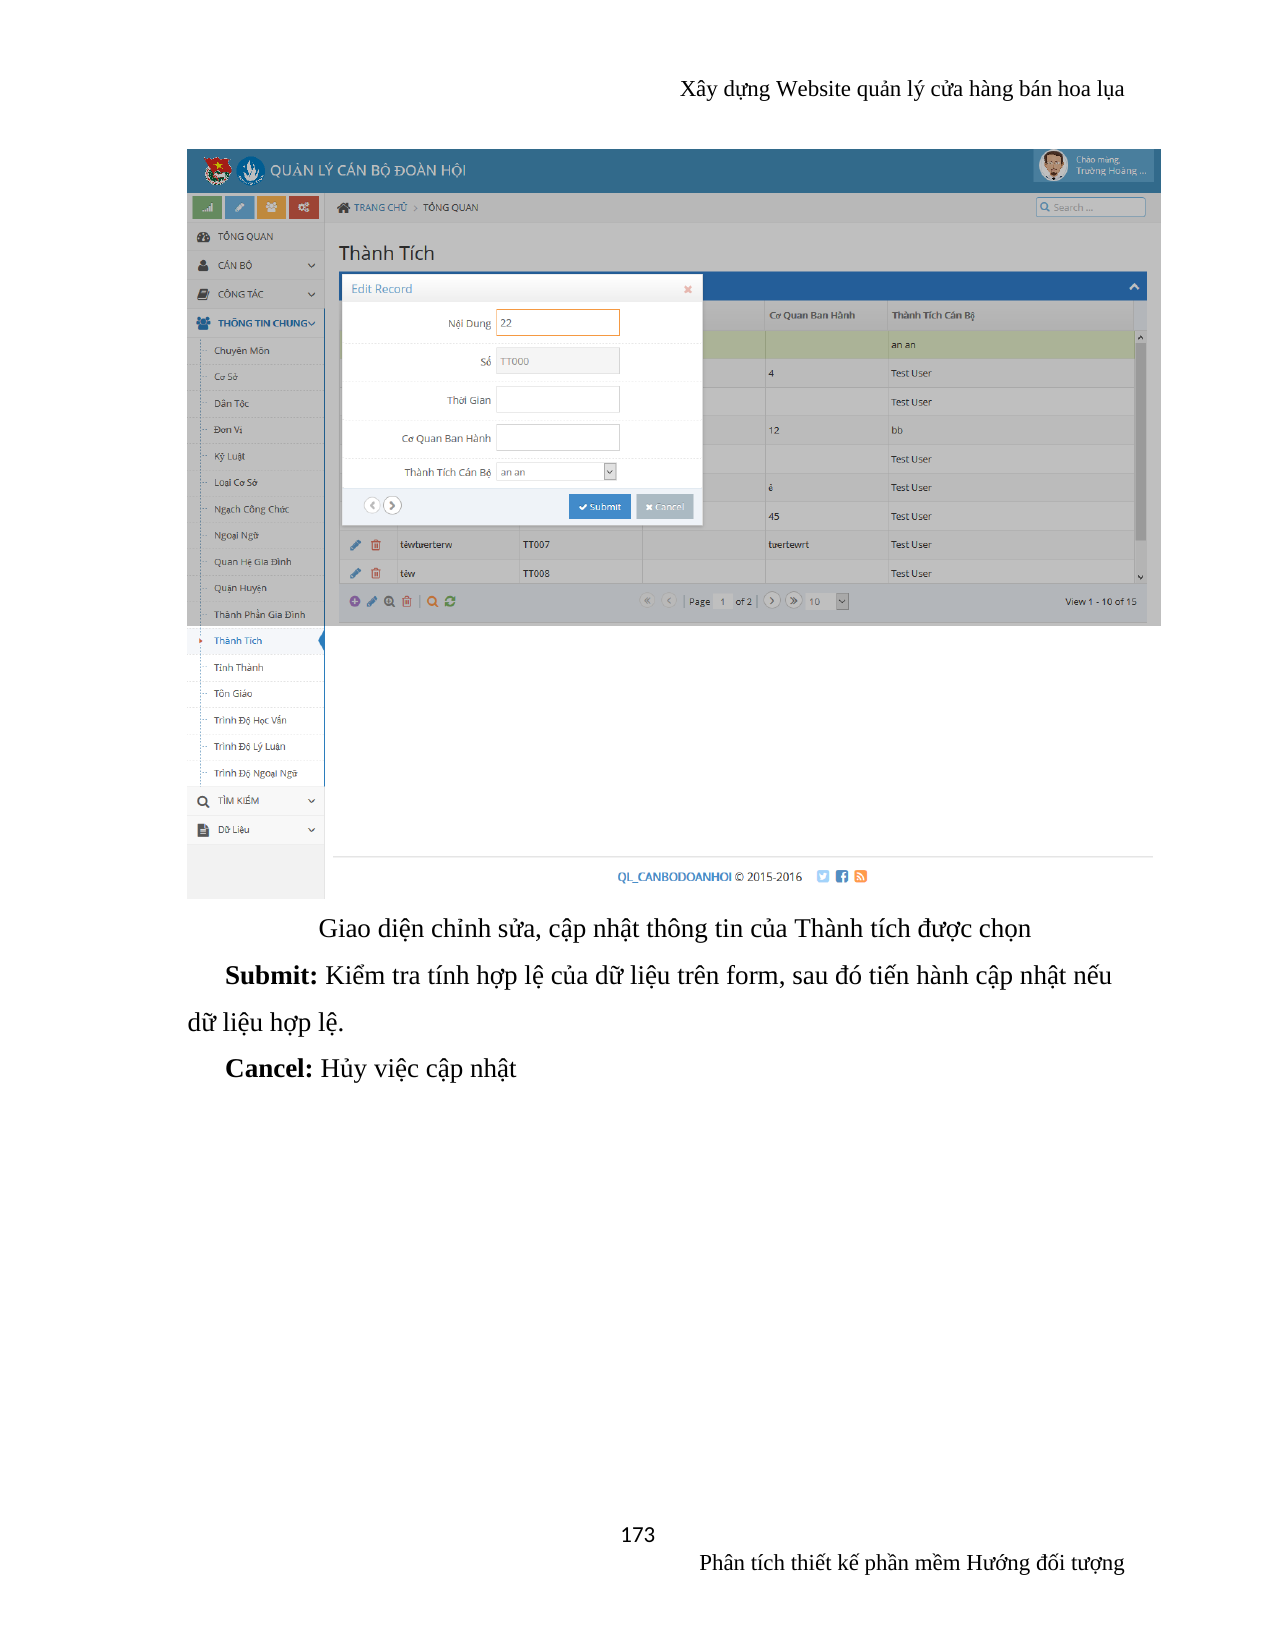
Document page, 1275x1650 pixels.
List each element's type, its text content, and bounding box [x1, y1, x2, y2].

list Cancel: Hủy việc cập nhật [187, 1052, 1125, 1084]
picture [187, 149, 1161, 899]
list Submit: Kiểm tra tính hợp lệ của dữ liệu trên form, sau đó tiến hành cập nhật nếu dữ liệu hợp lệ. [187, 959, 1125, 1037]
list Giao diện chỉnh sửa, cập nhật thông tin của Thành tích được chọn [187, 912, 1125, 944]
